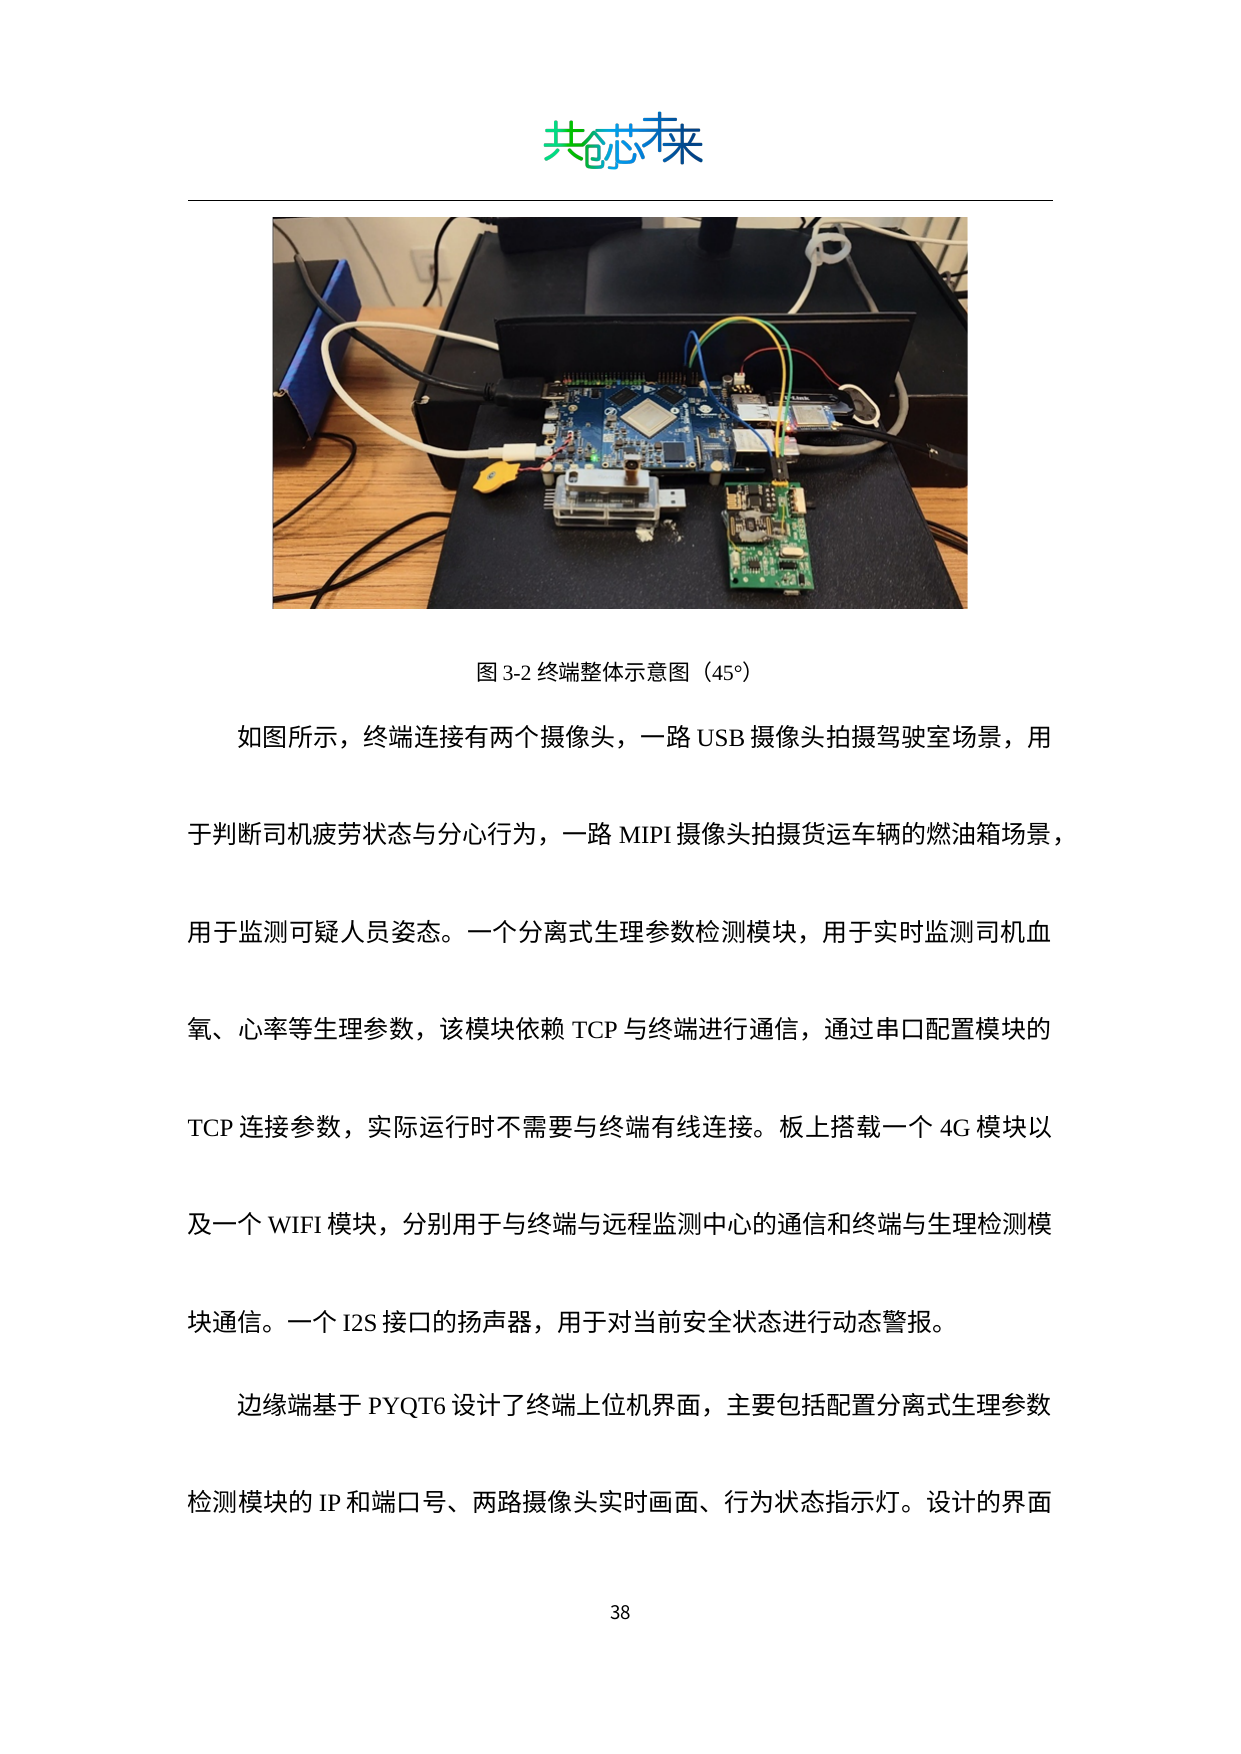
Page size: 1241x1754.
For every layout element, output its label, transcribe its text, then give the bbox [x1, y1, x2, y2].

text 边缘端基于PYQT6设计了终端上位机界面，主要包括配置分离式生理参数检测模块的IP和端口号、两路摄像头实时画面、行为状态指示灯。设计的界面如图3-3所示。 [187, 1371, 1053, 1533]
picture [510, 88, 730, 198]
picture [272, 217, 968, 609]
text 图3-2 终端整体示意图（45°） [187, 654, 1053, 687]
text 如图所示，终端连接有两个摄像头，一路USB摄像头拍摄驾驶室场景，用于判断司机疲劳状态与分心行为，一路MIPI摄像头拍摄货运车辆的燃油箱场景，用于监测可疑人员姿态。一个分离式生理参数检测模块，用于实时监测司机血氧、心率等生理参数，该模块依赖TCP与终端进行通信，通过串口配置模块的TCP连接参数，实际运行时不需要与终端有线连接。板上搭载一个4G模块以及一个WIFI模块，分别用于与终端与远程监测中心的通信和终端与生理检测模块通信。一个I2S接口的扬声器，用于对当前安全状态进行动态警报。 [187, 703, 1053, 1353]
